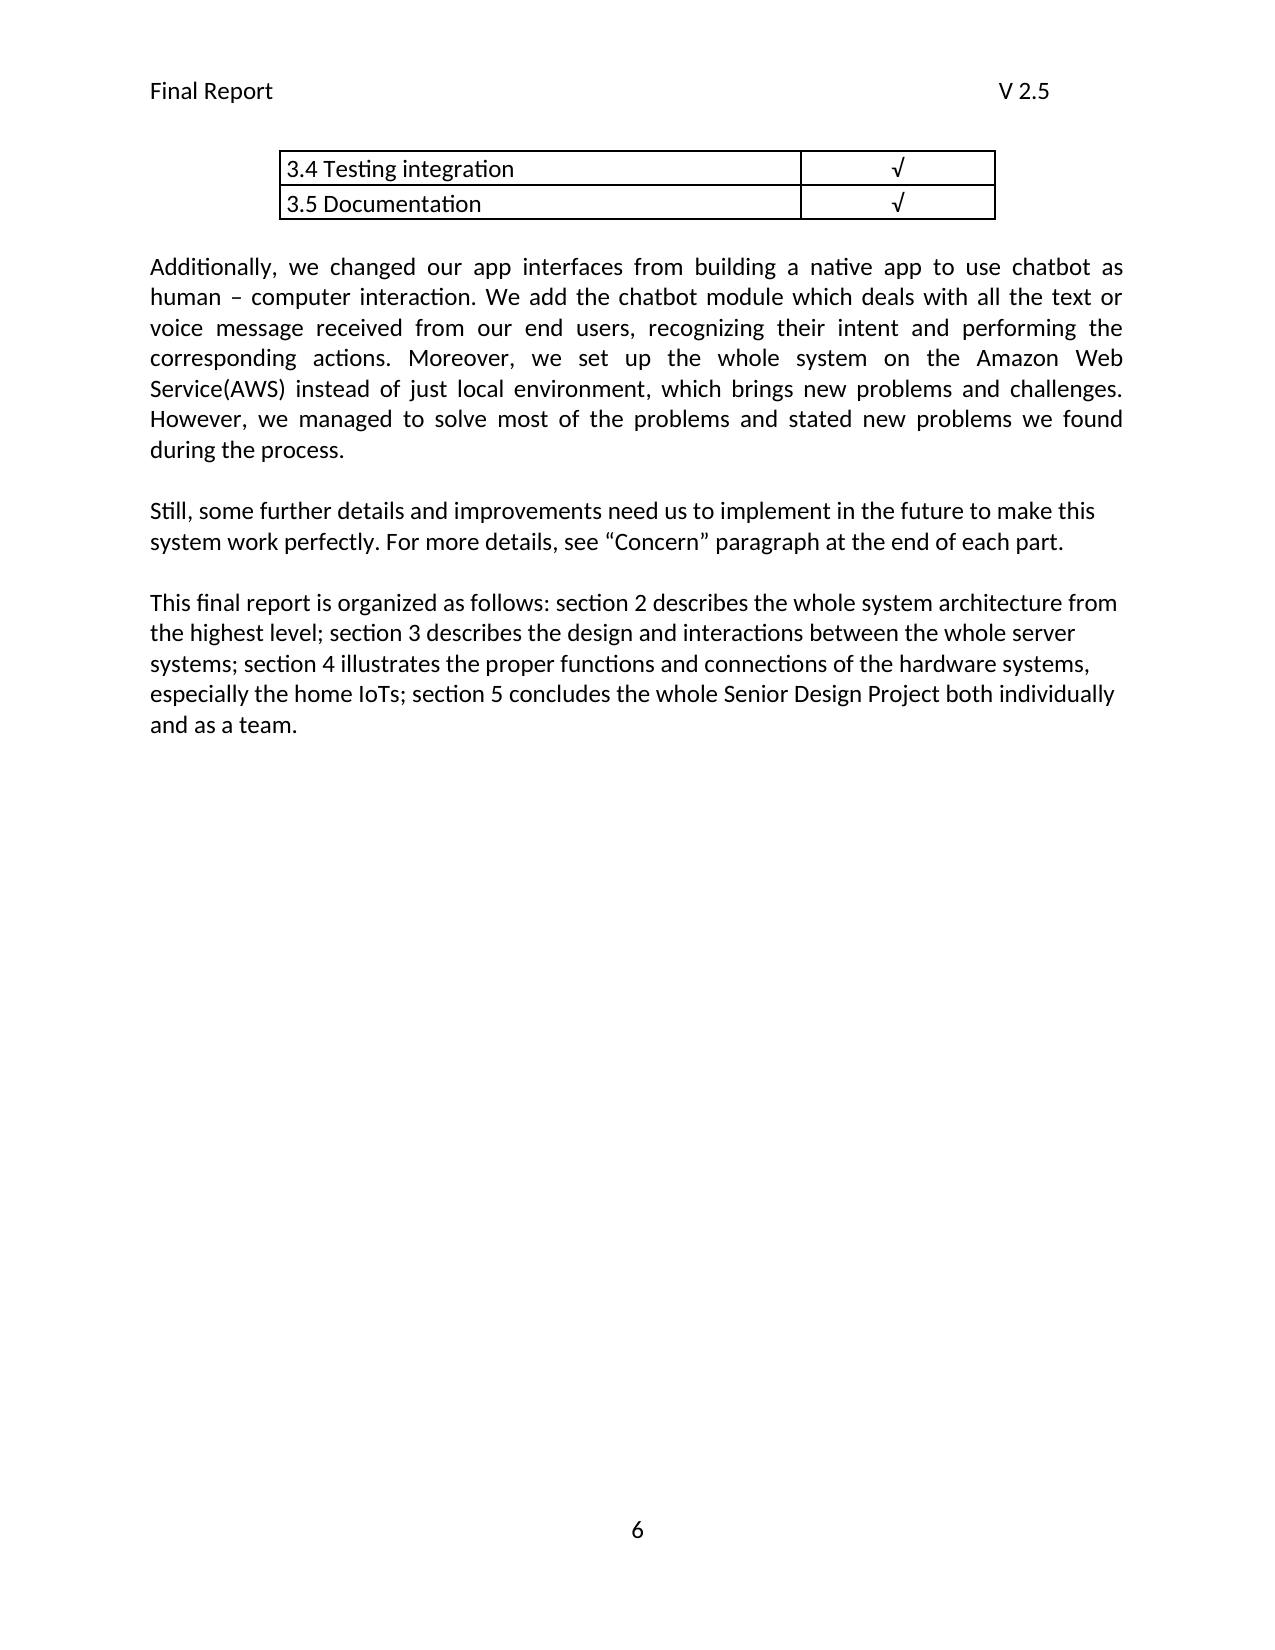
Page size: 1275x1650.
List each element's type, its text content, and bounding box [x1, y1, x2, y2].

table_cell 3.4 Testing integration [281, 152, 800, 184]
text This final report is organized as follows: section 2 describes the whole system architecture from the highest level; section 3 describes the design and interactions between the whole server systems; section 4 illustrates the proper functions and connections of the hardware systems, especially the home IoTs; section 5 concludes the whole Senior Design Project both individually and as a team. [150, 587, 1125, 739]
table_cell 3.5 Documentation [281, 186, 800, 218]
table_cell √ [802, 186, 994, 218]
text Still, some further details and improvements need us to implement in the future to make this system work perfectly. For more details, see “Concern” paragraph at the end of each part. [150, 495, 1125, 556]
text Additionally, we changed our app interfaces from building a native app to use chatbot as human – computer interaction. We add the chatbot module which deals with all the text or voice message received from our end users, recognizing their intent and performing the corresponding actions. Moreover, we set up the whole system on the Amazon Web Service(AWS) instead of just local environment, which brings new problems and challenges. However, we managed to solve most of the problems and stated new problems we found during the process. [150, 251, 1125, 464]
table_cell √ [802, 152, 994, 184]
